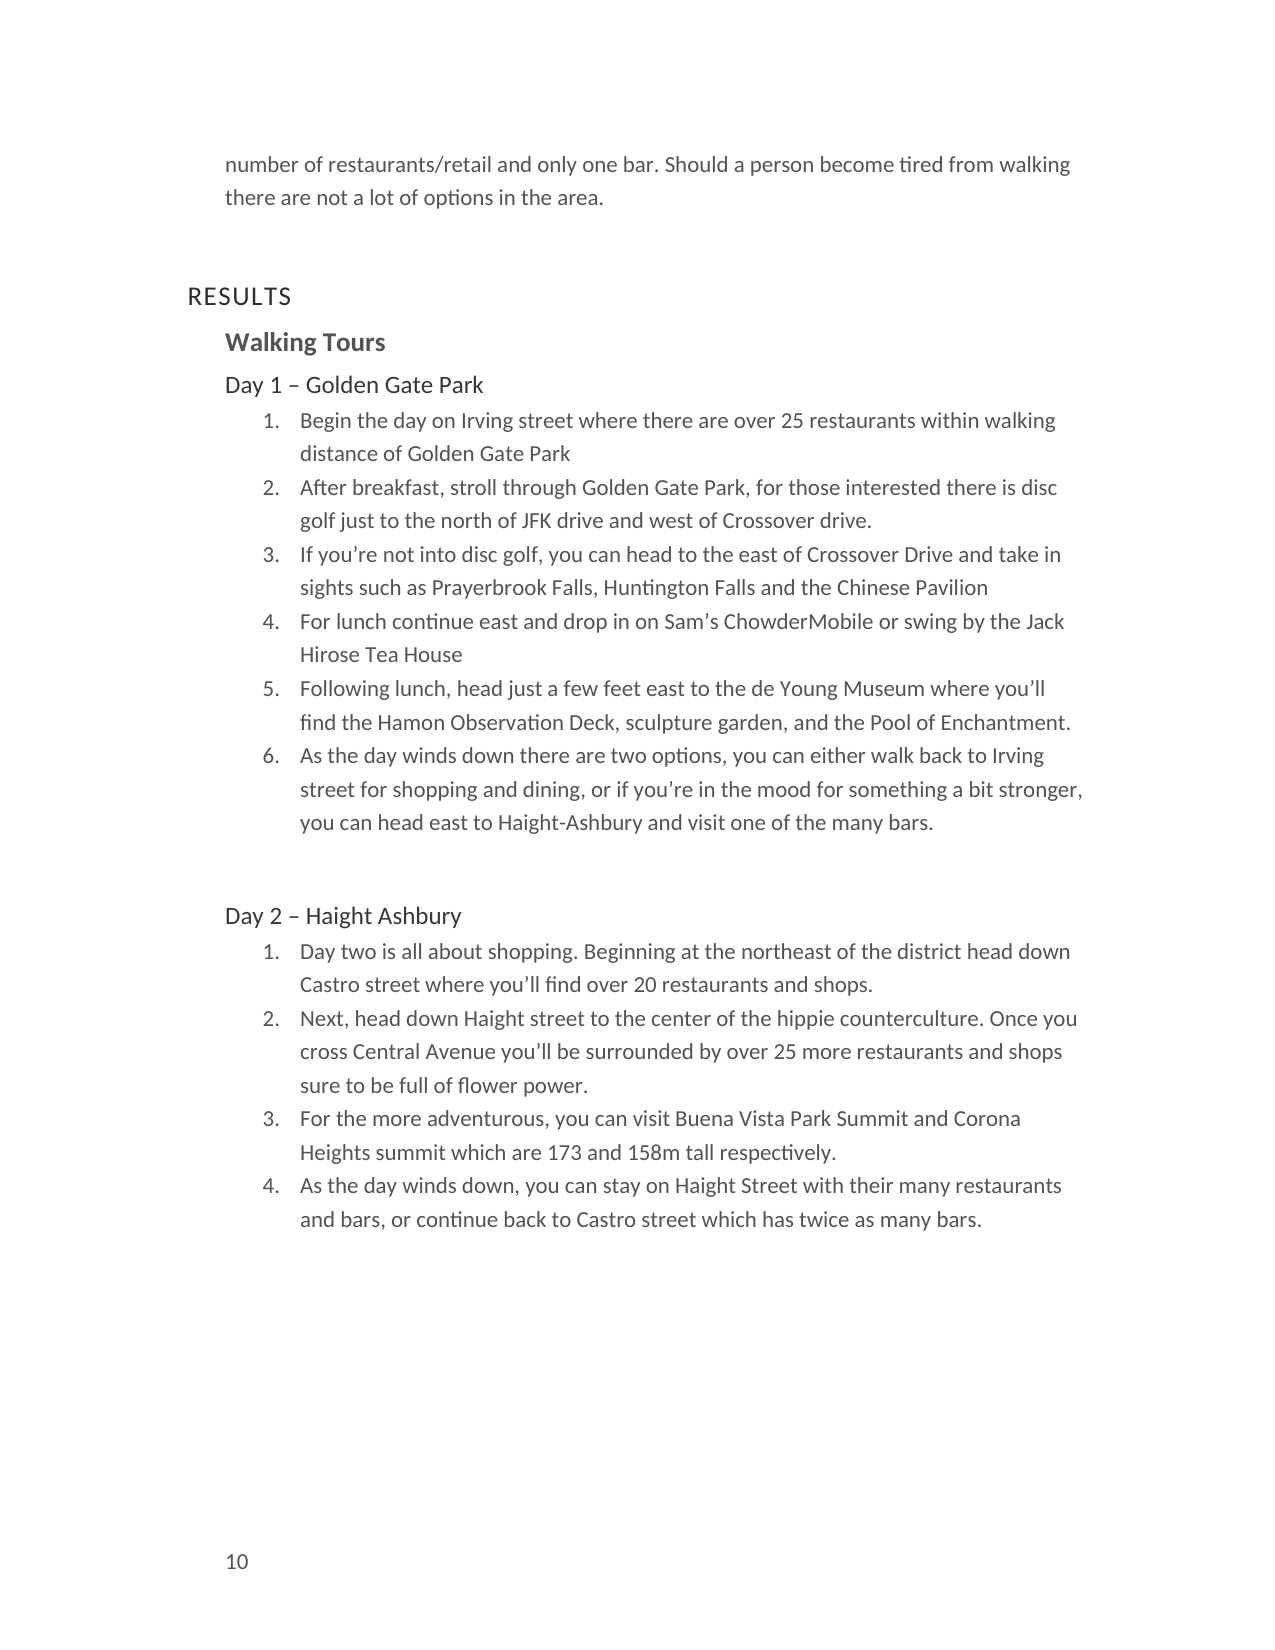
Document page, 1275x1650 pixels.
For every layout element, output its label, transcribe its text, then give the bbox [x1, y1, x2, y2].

subtitle Walking Tours [225, 325, 1087, 358]
list Begin the day on Irving street where there are over 25 restaurants within walking distance of Golden Gate Park [262, 406, 1087, 467]
list Next, head down Haight street to the center of the hippie counterculture. Once you cross Central Avenue you’ll be surrounded by over 25 more restaurants and shops sure to be full of flower power. [262, 1004, 1087, 1099]
list For lunch continue east and drop in on Sam’s ChowderMobile or swing by the Jack Hirose Tea House [262, 607, 1087, 668]
subtitle Day 2 – Haight Ashbury [225, 900, 1087, 931]
list As the day winds down, you can stay on Haight Street with their many restaurants and bars, or continue back to Castro street which has twice as many bars. [262, 1172, 1087, 1233]
list After breakfast, stroll through Golden Gate Park, for those interested there is disc golf just to the north of JFK drive and west of Crossover drive. [262, 473, 1087, 534]
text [225, 150, 1087, 212]
list If you’re not into disc golf, you can head to the east of Crossover Drive and take in sights such as Prayerbrook Falls, Huntington Falls and the Chinese Pavilion [262, 540, 1087, 601]
list Day two is all about shopping. Beginning at the northeast of the district head down Castro street where you’ll find over 20 restaurants and shops. [262, 937, 1087, 998]
subtitle Results [187, 279, 1087, 313]
list For the more adventurous, you can visit Buena Vista Park Summit and Corona Heights summit which are 173 and 158m tall respectively. [262, 1104, 1087, 1166]
list Following lunch, head just a few feet east to the de Young Museum where you’ll find the Hamon Observation Deck, sculpture garden, and the Pool of Enchantment. [262, 674, 1087, 736]
list As the day winds down there are two options, you can either walk back to Irving street for shopping and dining, or if you’re in the mood for something a bit stronger, you can head east to Haight-Ashbury and visit one of the many bars. [262, 741, 1087, 836]
subtitle Day 1 – Golden Gate Park [225, 369, 1087, 400]
